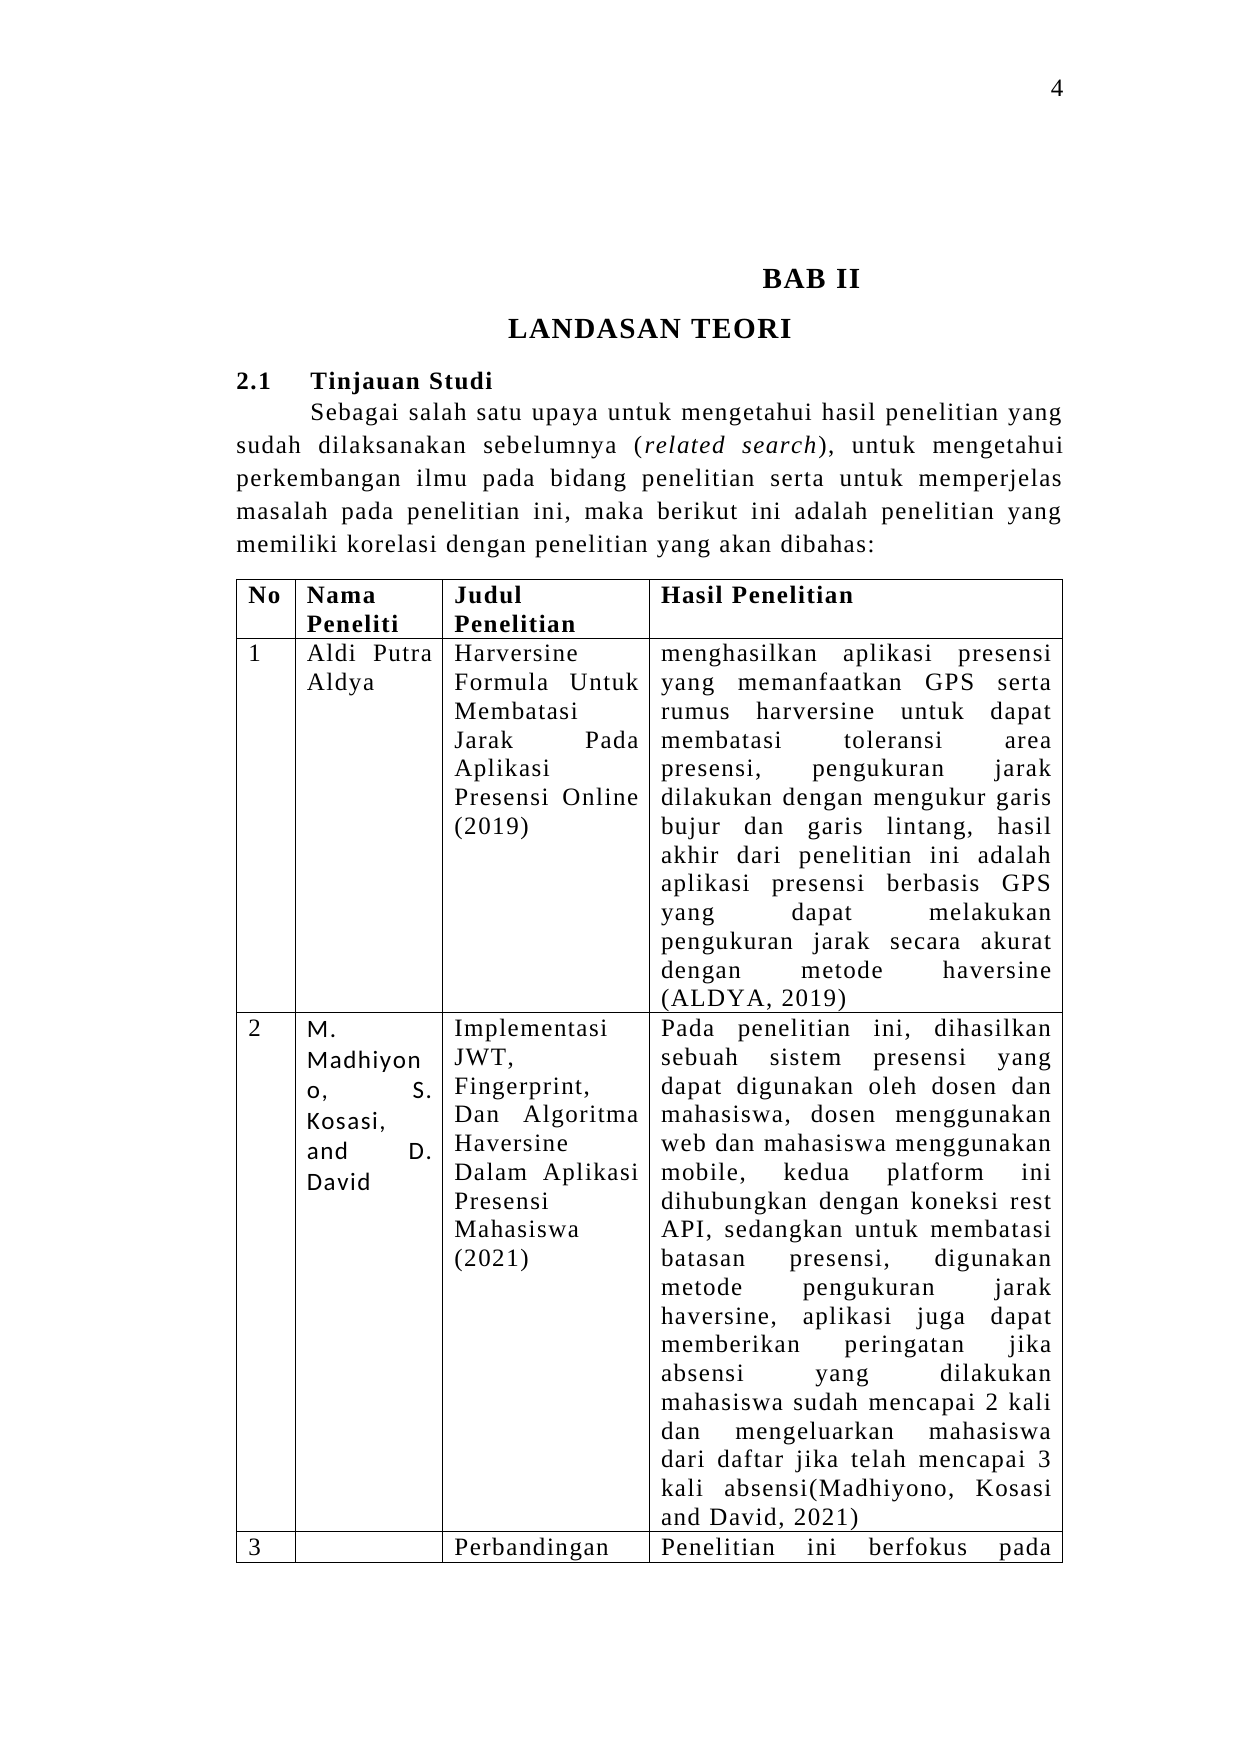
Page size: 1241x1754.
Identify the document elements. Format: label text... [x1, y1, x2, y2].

table_cell [296, 1532, 442, 1562]
table_cell M. Madhiyono, S. Kosasi, and D. David [296, 1013, 442, 1531]
subtitle Tinjauan Studi [236, 366, 1063, 395]
table_header Nama Peneliti [296, 580, 442, 637]
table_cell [443, 1532, 649, 1562]
table_cell menghasilkan aplikasi presensi yang memanfaatkan GPS serta rumus harversine untuk dapat membatasi toleransi area presensi, pengukuran jarak dilakukan dengan mengukur garis bujur dan garis lintang, hasil akhir dari penelitian ini adalah aplikasi presensi berbasis GPS yang dapat melakukan pengukuran jarak secara akurat dengan metode haversine (ALDYA, 2019) [650, 639, 1062, 1012]
table_cell Aldi Putra Aldya [296, 639, 442, 1012]
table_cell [650, 1532, 1062, 1562]
subtitle Sebagai salah satu upaya untuk mengetahui hasil penelitian yang sudah dilaksanakan sebelumnya (related search), untuk mengetahui perkembangan ilmu pada bidang penelitian serta untuk memperjelas masalah pada penelitian ini, maka berikut ini adalah penelitian yang memiliki korelasi dengan penelitian yang akan dibahas: [236, 397, 1063, 558]
table_header Judul Penelitian [443, 580, 649, 637]
table_cell Implementasi JWT, Fingerprint, Dan Algoritma Haversine Dalam Aplikasi Presensi Mahasiswa (2021) [443, 1013, 649, 1531]
table_cell Pada penelitian ini, dihasilkan sebuah sistem presensi yang dapat digunakan oleh dosen dan mahasiswa, dosen menggunakan web dan mahasiswa menggunakan mobile, kedua platform ini dihubungkan dengan koneksi rest API, sedangkan untuk membatasi batasan presensi, digunakan metode pengukuran jarak haversine, aplikasi juga dapat memberikan peringatan jika absensi yang dilakukan mahasiswa sudah mencapai 2 kali dan mengeluarkan mahasiswa dari daftar jika telah mencapai 3 kali absensi(Madhiyono, Kosasi and David, 2021) [650, 1013, 1062, 1531]
subtitle BAB II LANDASAN TEORI [236, 261, 1063, 345]
table_header No [237, 580, 295, 637]
table_cell 2 [237, 1013, 295, 1531]
table_cell Harversine Formula Untuk Membatasi Jarak Pada Aplikasi Presensi Online (2019) [443, 639, 649, 1012]
table_cell 1 [237, 639, 295, 1012]
table_cell 3 [237, 1532, 295, 1562]
table_header Hasil Penelitian [650, 580, 1062, 637]
